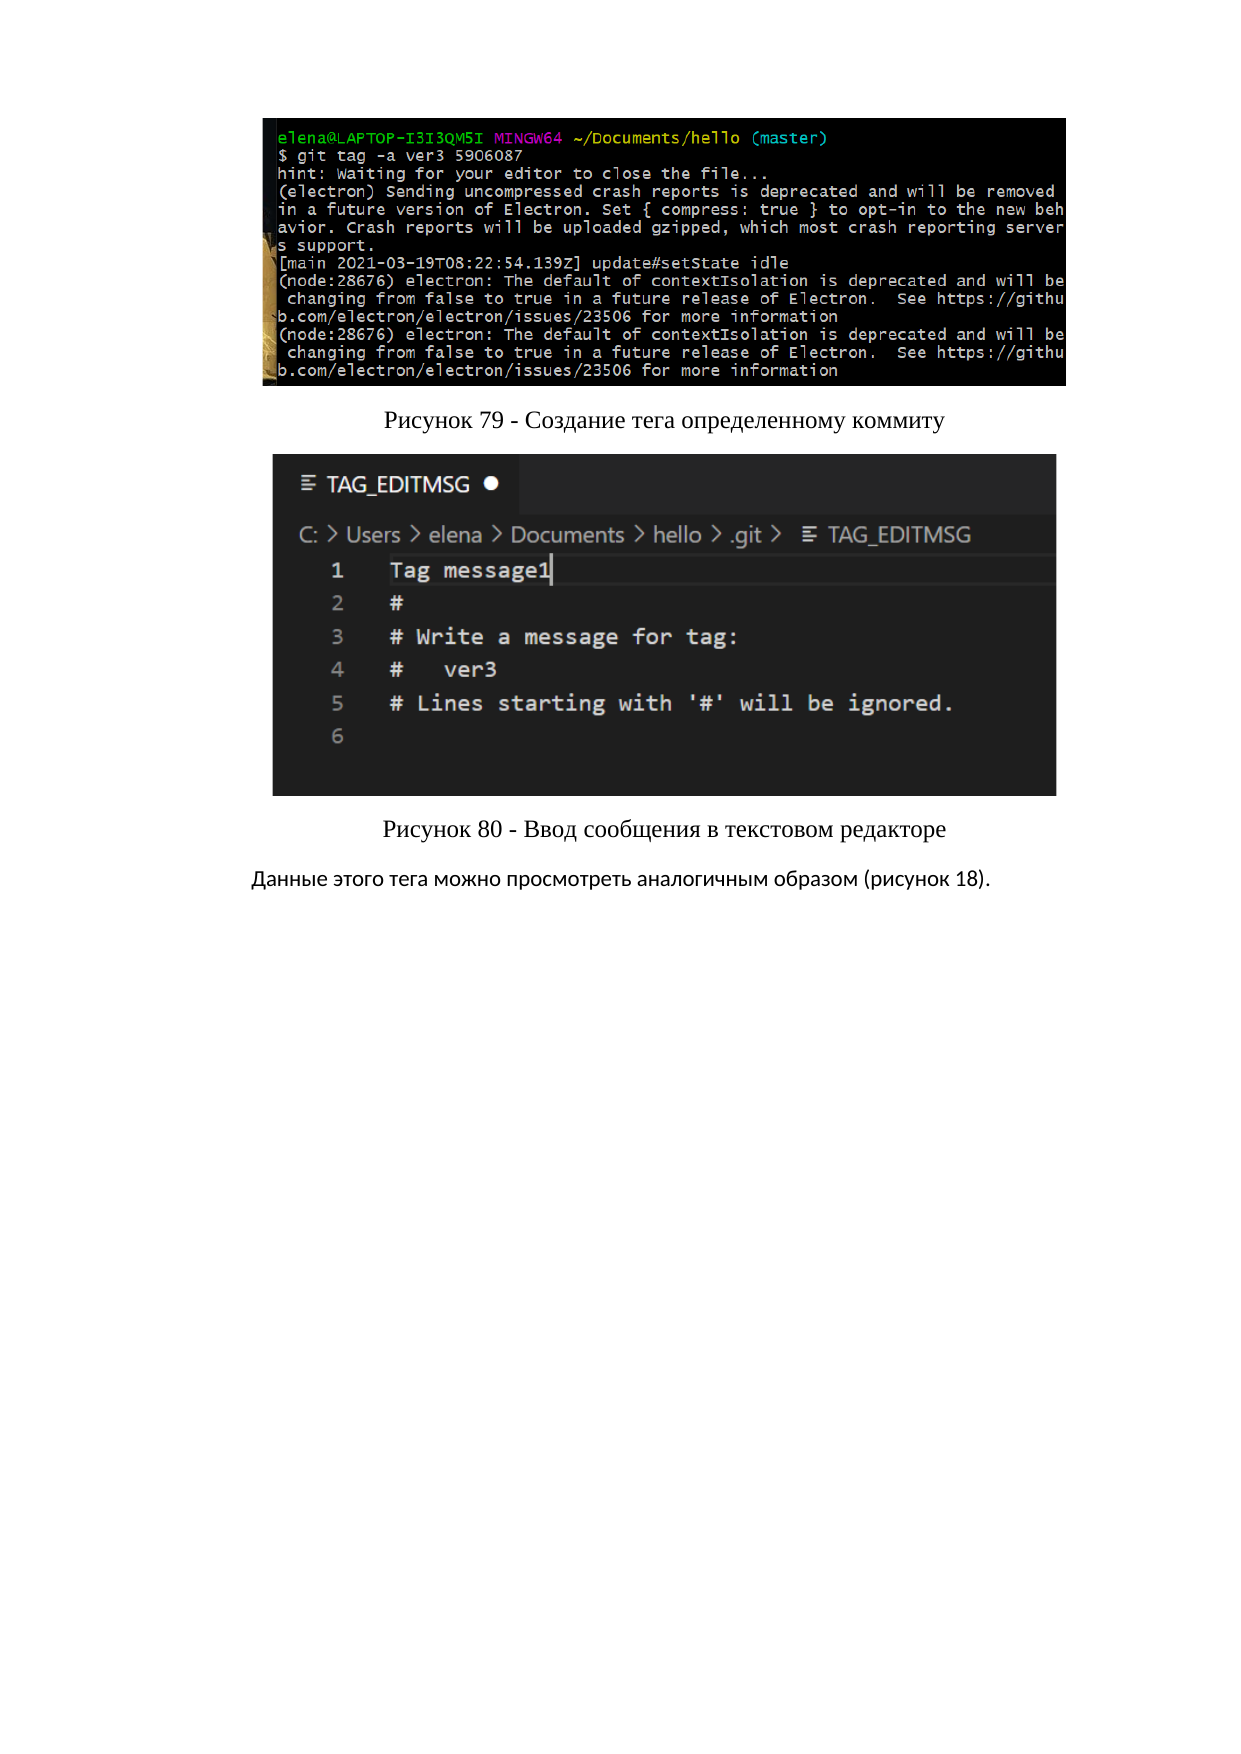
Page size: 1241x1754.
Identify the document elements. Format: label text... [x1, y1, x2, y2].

text Данные этого тега можно просмотреть аналогичным образом (рисунок 18). [177, 864, 1152, 892]
picture [272, 454, 1057, 796]
picture [262, 118, 1067, 386]
